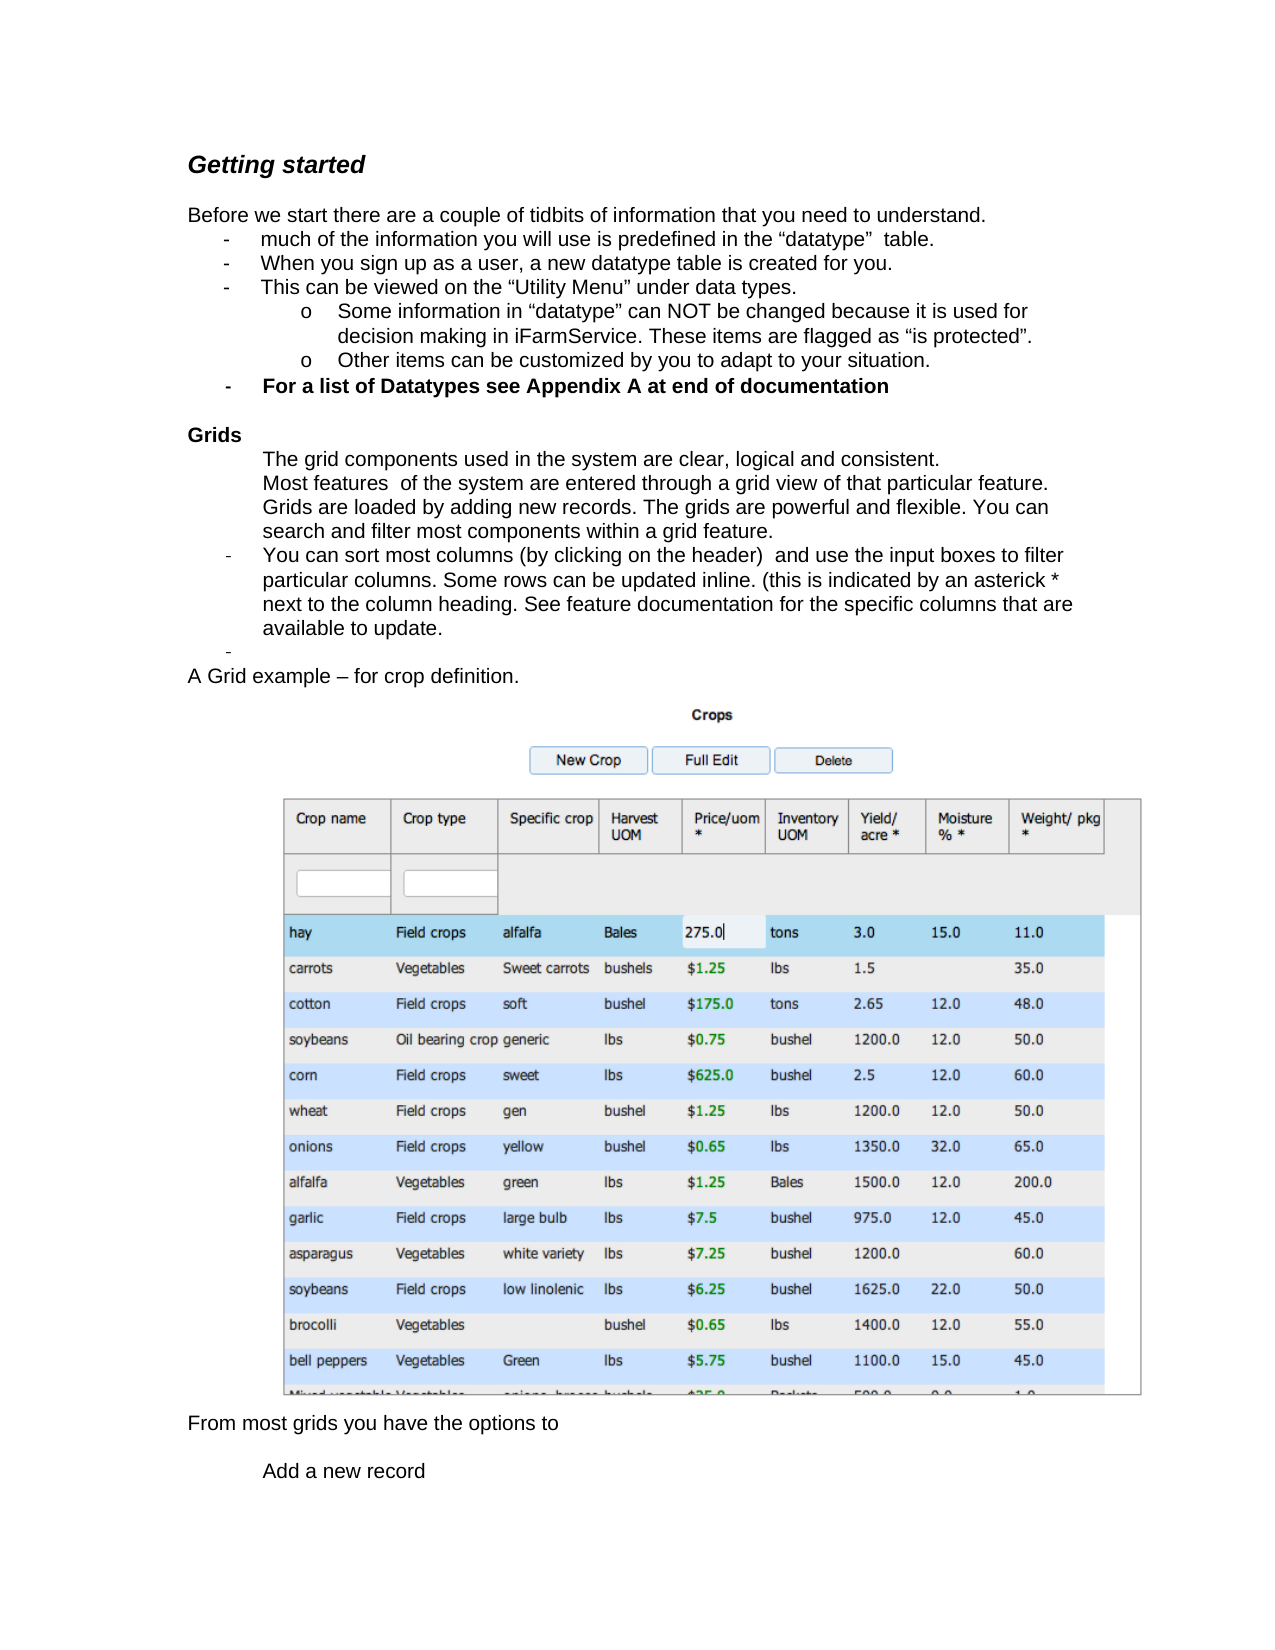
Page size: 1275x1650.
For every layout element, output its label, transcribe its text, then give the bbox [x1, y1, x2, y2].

picture [262, 688, 1163, 1412]
text Grids [187, 423, 1087, 447]
list Other items can be customized by you to adapt to your situation. [300, 348, 1087, 374]
text A Grid example – for crop definition. [187, 664, 1087, 688]
list This can be viewed on the “Utility Menu” under data types. [223, 274, 1087, 298]
text Getting started [187, 150, 1087, 179]
list You can sort most columns (by clicking on the header) and use the input boxes to filter particular columns. Some rows can be updated inline. (this is indicated by an asterick * next to the column heading. See feature documentation for the specific columns that are available to update. [225, 543, 1087, 639]
list much of the information you will use is predefined in the “datatype” table. [223, 227, 1087, 251]
list When you sign up as a user, a new datatype table is created for you. [223, 251, 1087, 274]
list Most features of the system are entered through a grid view of that particular feature. Grids are loaded by adding new records. The grids are powerful and flexible. You can search and filter most components within a grid feature. [262, 471, 1087, 543]
text The grid components used in the system are clear, logical and consistent. [187, 447, 1087, 471]
text From most grids you have the options to [187, 1411, 1087, 1435]
list For a list of Datatypes see Appendix A at end of documentation [225, 374, 1087, 399]
list Some information in “datatype” can NOT be changed because it is used for decision making in iFarmService. These items are flagged as “is protected”. [300, 298, 1087, 348]
text Before we start there are a couple of tidbits of information that you need to understand. [187, 203, 1087, 227]
text Add a new record [187, 1459, 1087, 1483]
